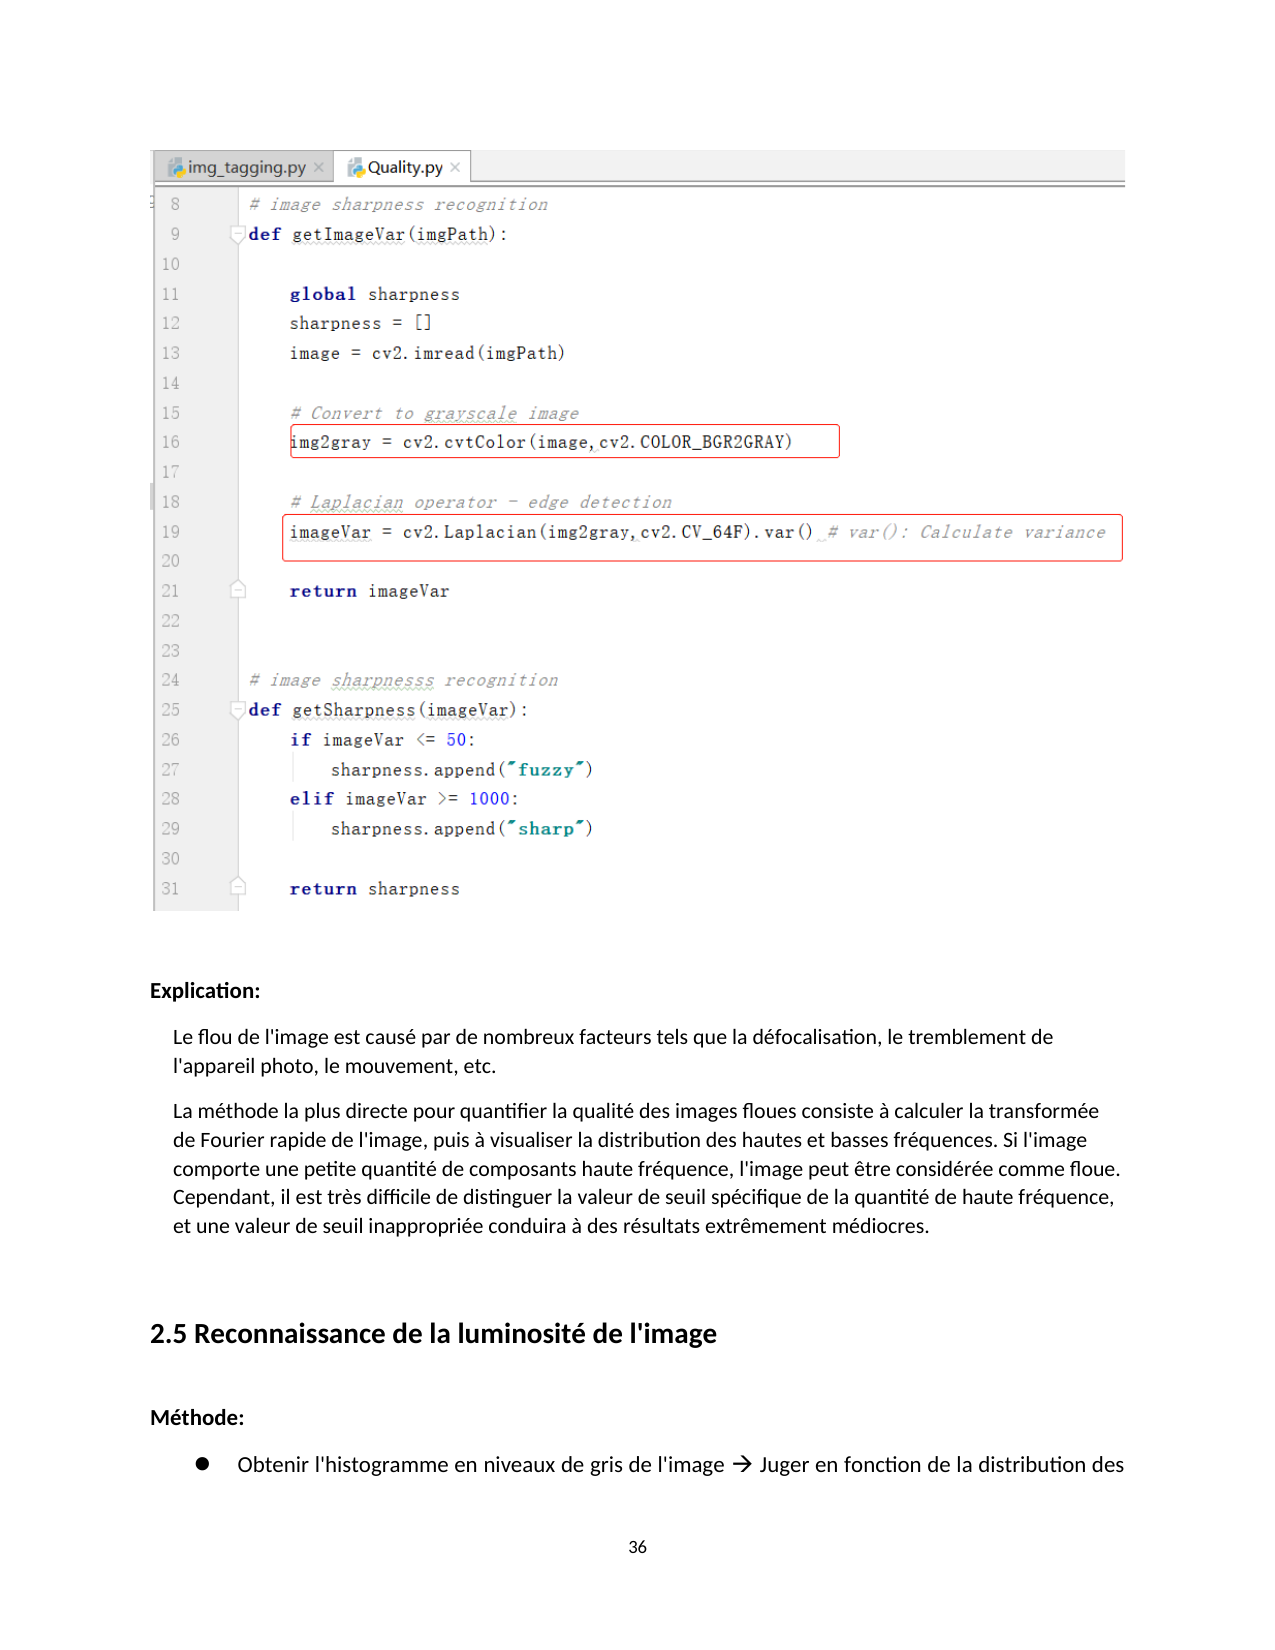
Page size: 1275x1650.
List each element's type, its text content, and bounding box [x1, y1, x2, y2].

text Explication: [150, 976, 1125, 1004]
picture [150, 150, 1125, 911]
text La méthode la plus directe pour quantifier la qualité des images floues consiste à calculer la transformée de Fourier rapide de l'image, puis à visualiser la distribution des hautes et basses fréquences. Si l'image comporte une petite quantité de composants haute fréquence, l'image peut être considérée comme floue. Cependant, il est très difficile de distinguer la valeur de seuil spécifique de la quantité de haute fréquence, et une valeur de seuil inappropriée conduira à des résultats extrêmement médiocres. [173, 1097, 1125, 1239]
subtitle 2.5 Reconnaissance de la luminosité de l'image [150, 1315, 1125, 1351]
text Méthode: [150, 1403, 1125, 1432]
text Le flou de l'image est causé par de nombreux facteurs tels que la défocalisation, le tremblement de l'appareil photo, le mouvement, etc. [173, 1023, 1125, 1078]
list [194, 1450, 1125, 1478]
